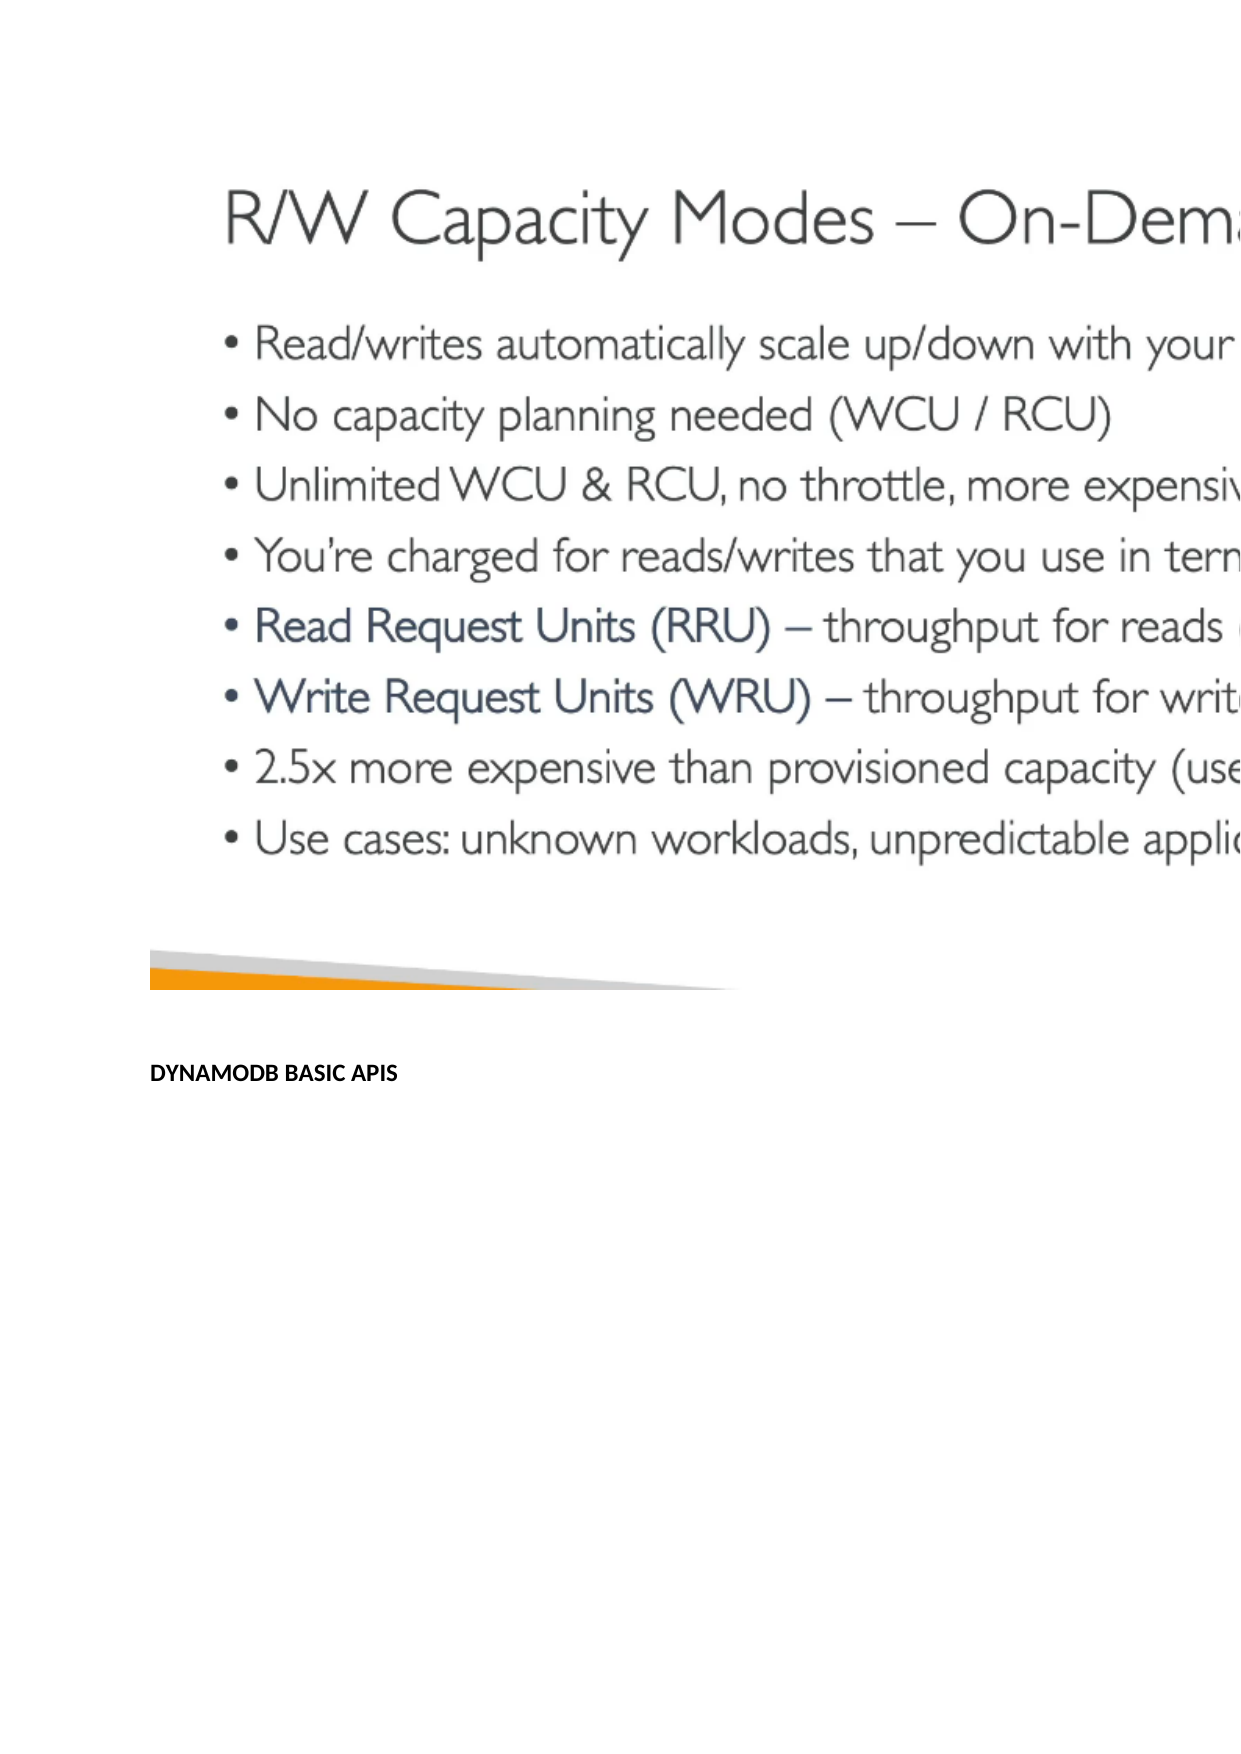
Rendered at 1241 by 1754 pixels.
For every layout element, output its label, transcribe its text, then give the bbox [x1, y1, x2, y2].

picture [150, 150, 1241, 990]
text DYNAMODB BASIC APIS [150, 1058, 1090, 1088]
